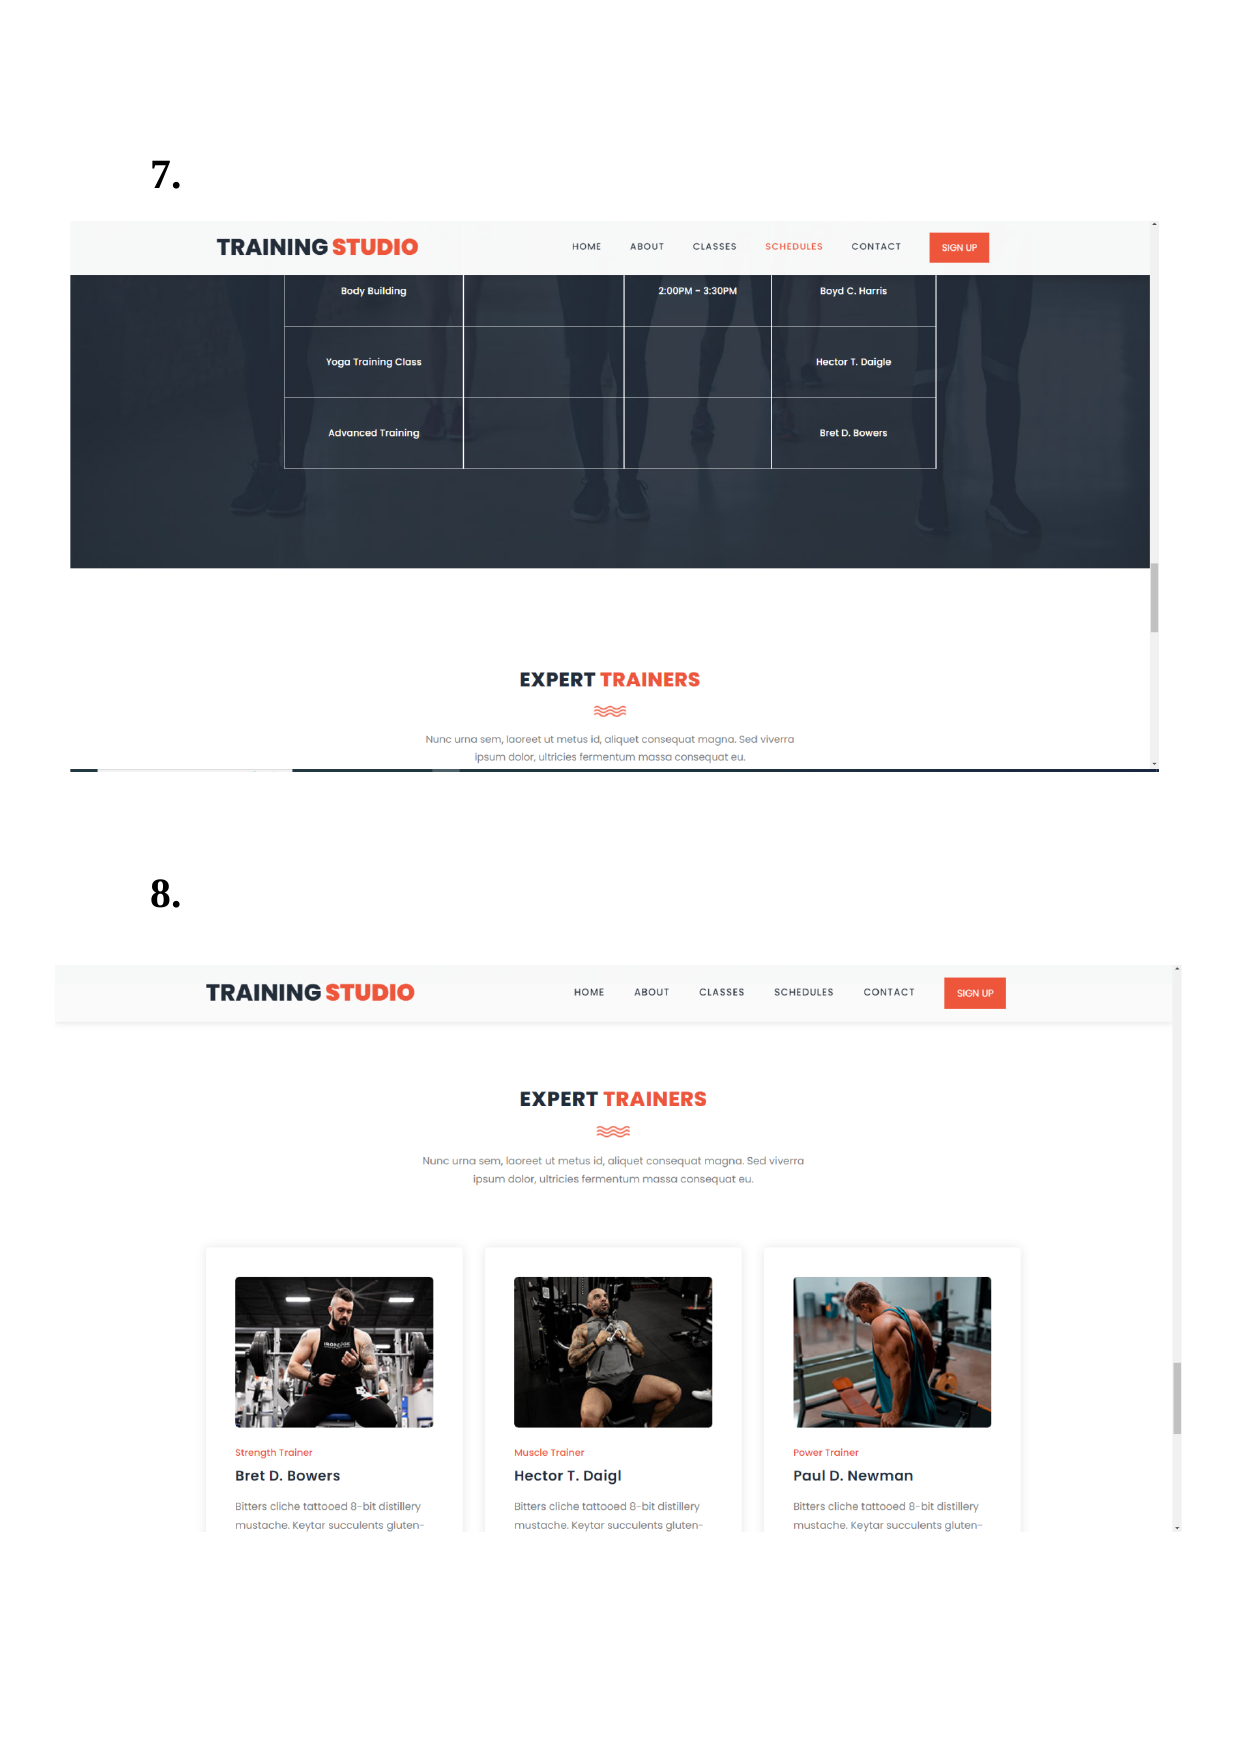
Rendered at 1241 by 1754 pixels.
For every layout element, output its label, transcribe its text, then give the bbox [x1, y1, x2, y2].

text 7. [150, 150, 1090, 198]
text 8. [150, 869, 1090, 917]
picture [54, 965, 1182, 1532]
picture [70, 221, 1159, 772]
